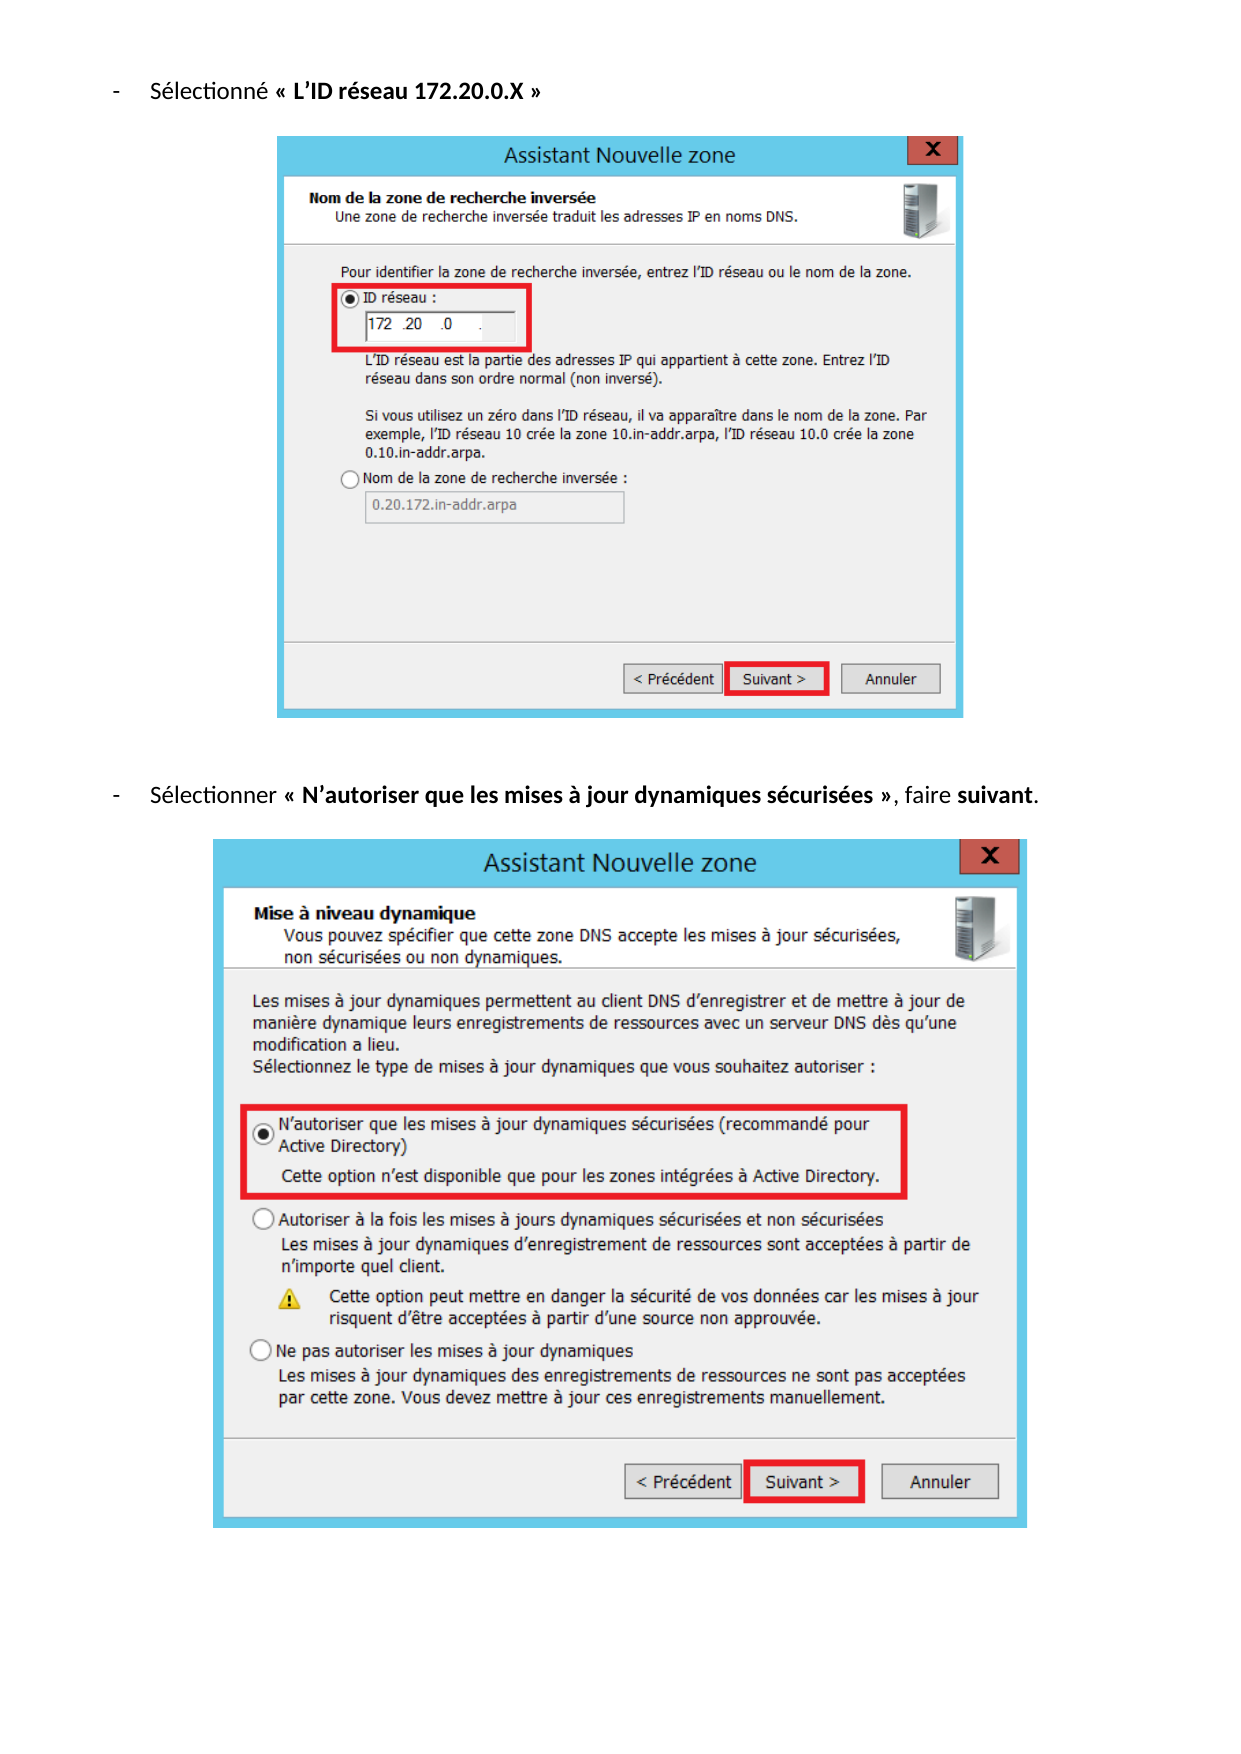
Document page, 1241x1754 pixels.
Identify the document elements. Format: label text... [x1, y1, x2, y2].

list Sélectionné « L’ID réseau 172.20.0.X » [112, 75, 1165, 106]
picture [277, 136, 964, 718]
picture [213, 839, 1028, 1528]
list Sélectionner « N’autoriser que les mises à jour dynamiques sécurisées », faire suivant. [112, 779, 1165, 809]
